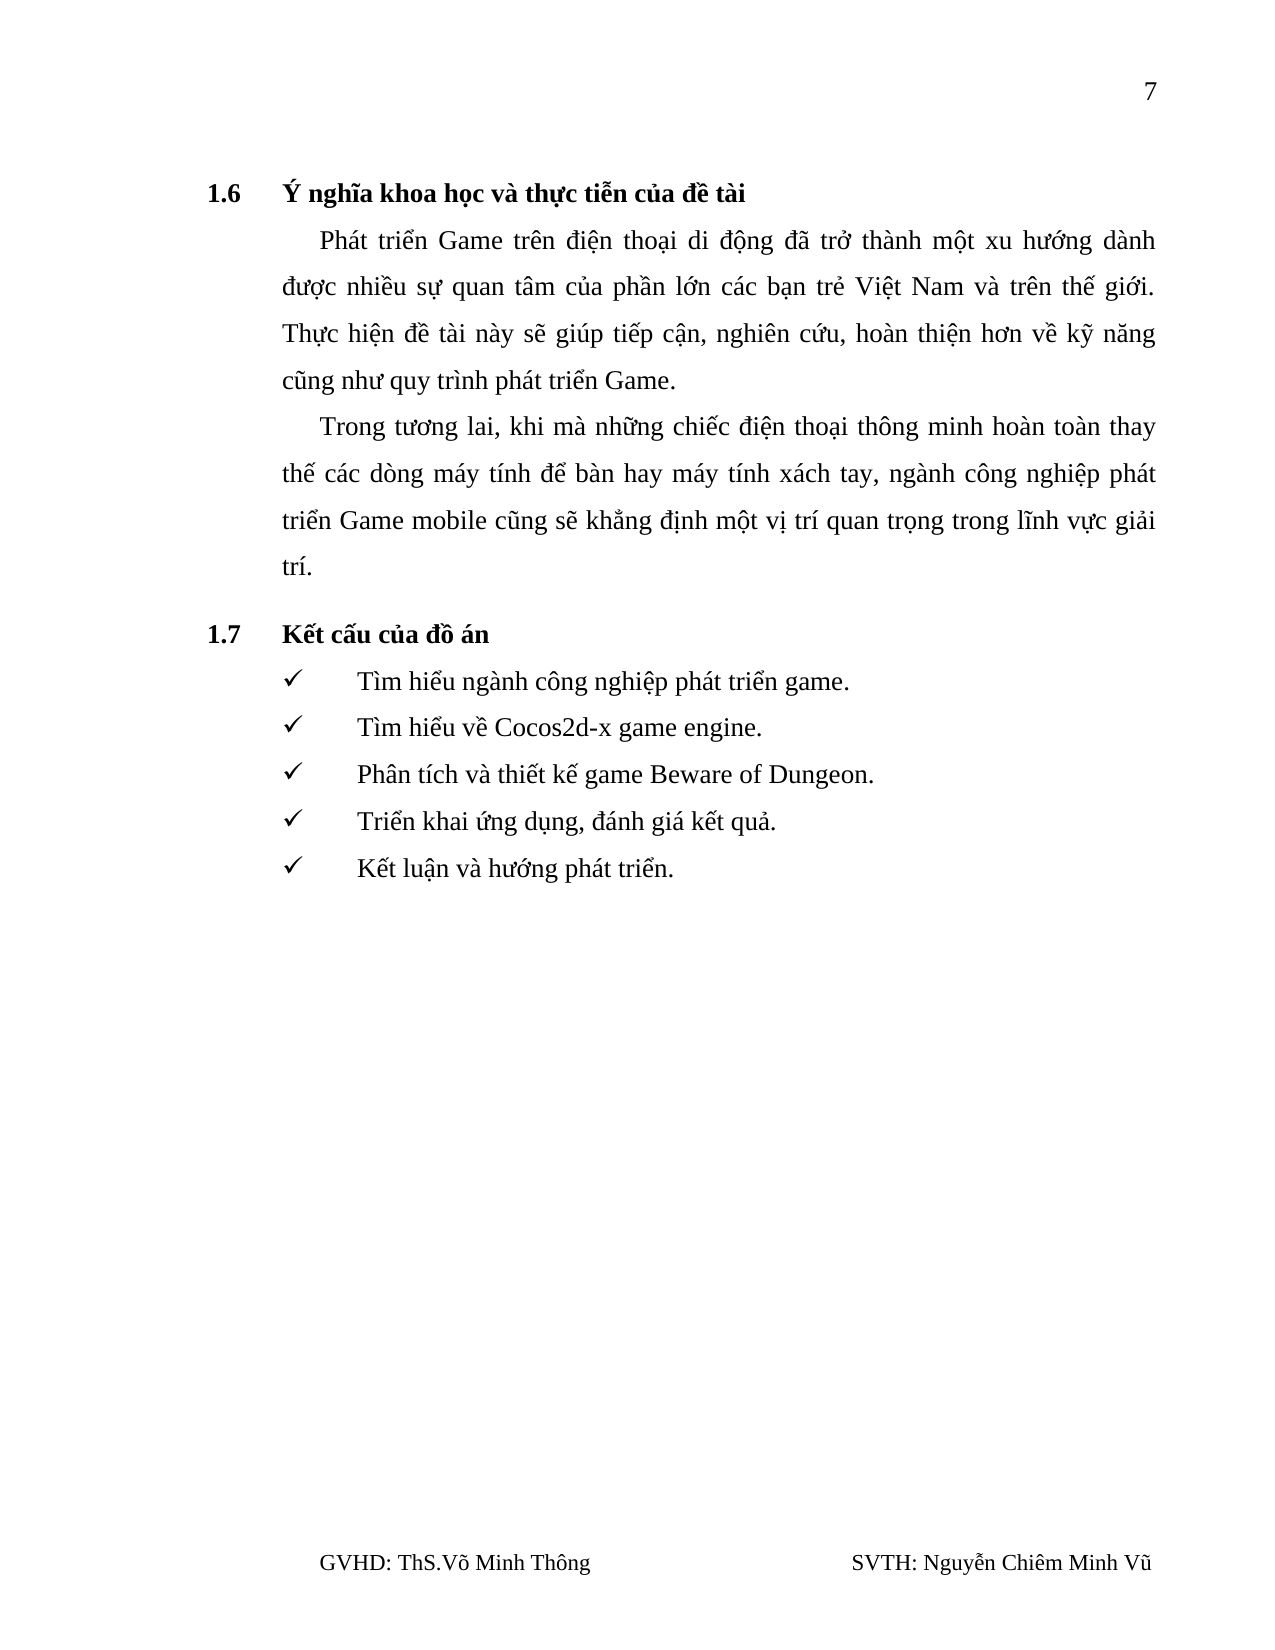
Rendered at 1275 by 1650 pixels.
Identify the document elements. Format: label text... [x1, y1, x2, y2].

subtitle Ý nghĩa khoa học và thực tiễn của đề tài [207, 177, 1157, 208]
list Kết luận và hướng phát triển. [282, 852, 1157, 883]
list Tìm hiểu về Cocos2d-x game engine. [282, 712, 1157, 743]
subtitle Kết cấu của đồ án [207, 618, 1157, 649]
list Phân tích và thiết kế game Beware of Dungeon. [282, 758, 1157, 790]
text Trong tương lai, khi mà những chiếc điện thoại thông minh hoàn toàn thay thế các dòng máy tính để bàn hay máy tính xách tay, ngành công nghiệp phát triển Game mobile cũng sẽ khẳng định một vị trí quan trọng trong lĩnh vực giải trí. [282, 411, 1157, 582]
list Tìm hiểu ngành công nghiệp phát triển game. [282, 665, 1157, 696]
list Triển khai ứng dụng, đánh giá kết quả. [282, 805, 1157, 837]
text Phát triển Game trên điện thoại di động đã trở thành một xu hướng dành được nhiều sự quan tâm của phần lớn các bạn trẻ Việt Nam và trên thế giới. Thực hiện đề tài này sẽ giúp tiếp cận, nghiên cứu, hoàn thiện hơn về kỹ năng cũng như quy trình phát triển Game. [282, 224, 1157, 395]
